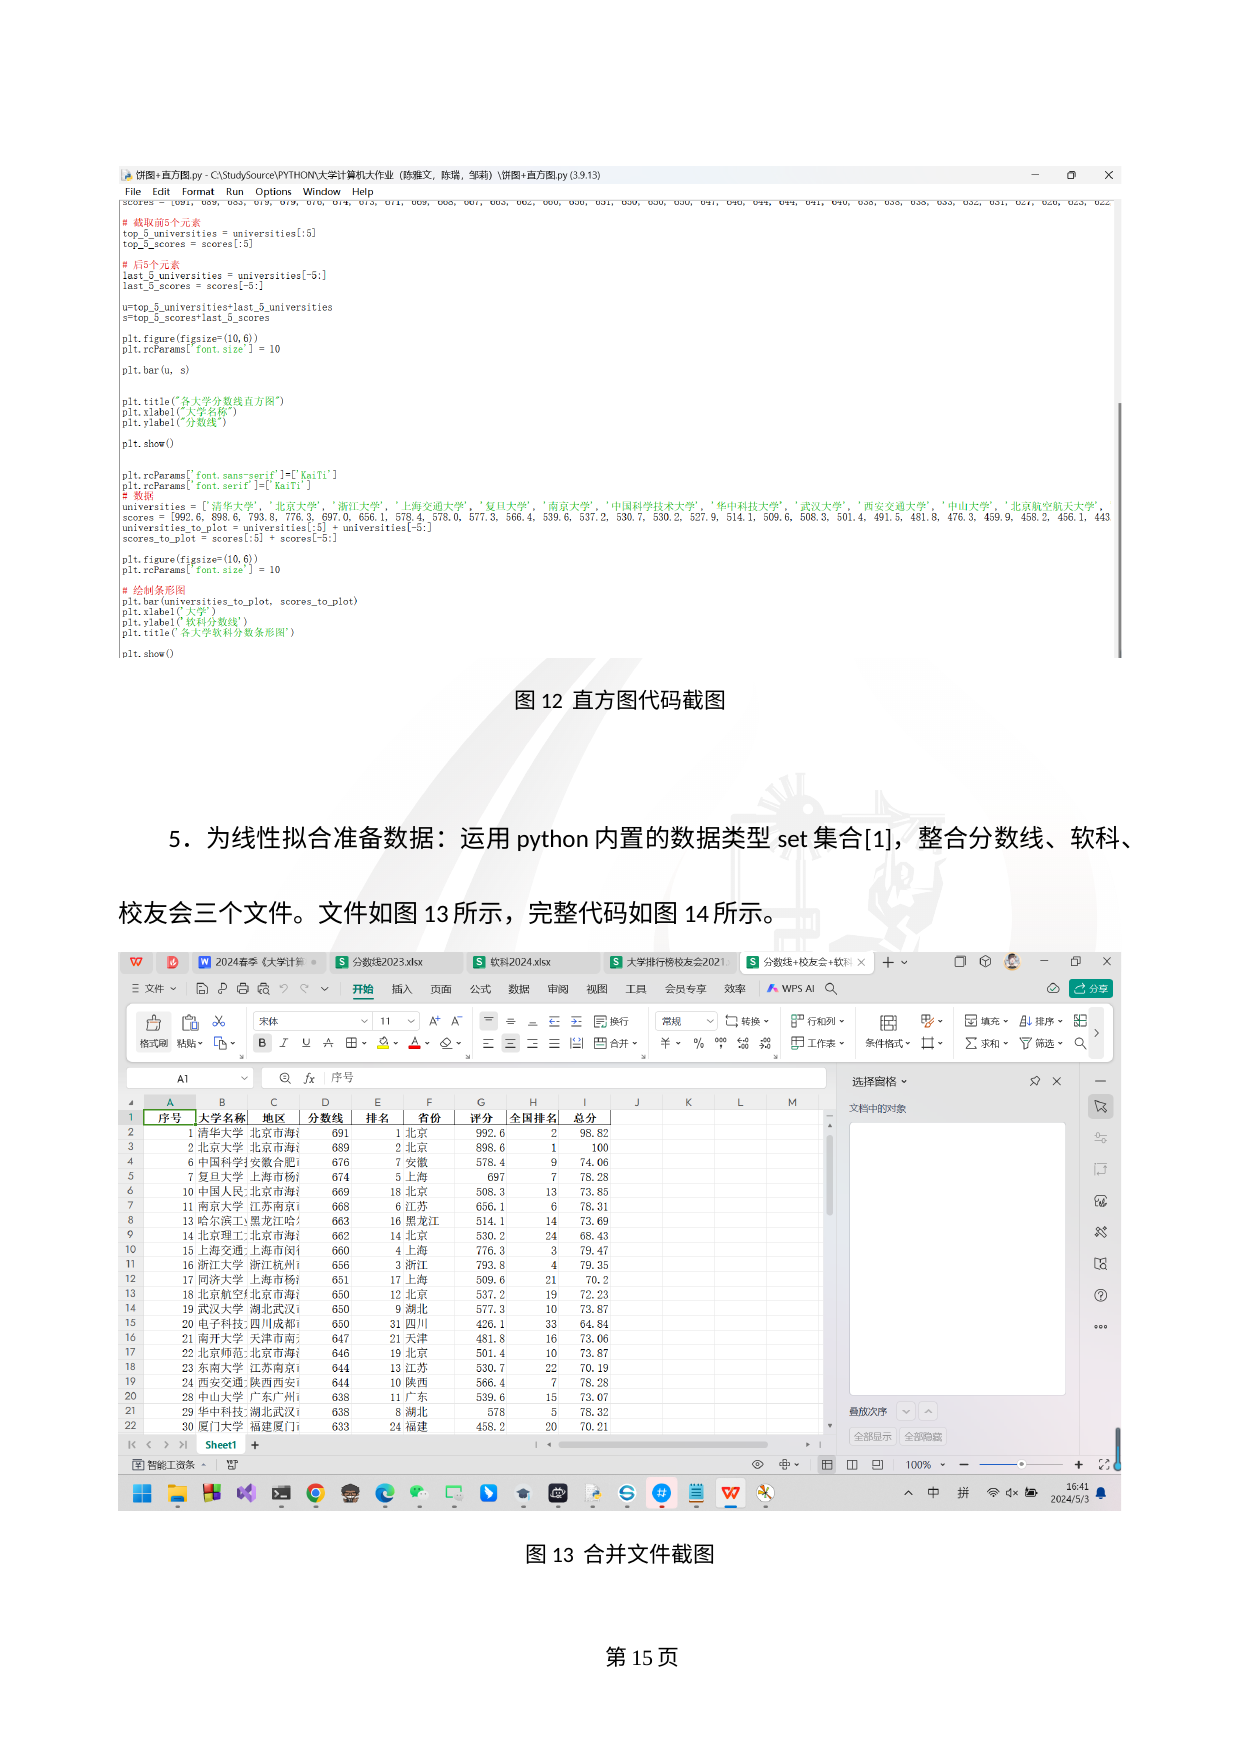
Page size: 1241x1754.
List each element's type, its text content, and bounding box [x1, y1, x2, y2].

picture [118, 952, 1122, 1511]
list 为线性拟合准备数据：运用python内置的数据类型set集合[2]，整合分数线、软科、校友会三个文件。文件如图13所示，完整代码如图14所示。 [118, 802, 1122, 945]
text 图12 直方图代码截图 [118, 682, 1122, 716]
text 图13 合并文件截图 [118, 1535, 1122, 1569]
picture [119, 166, 1122, 658]
